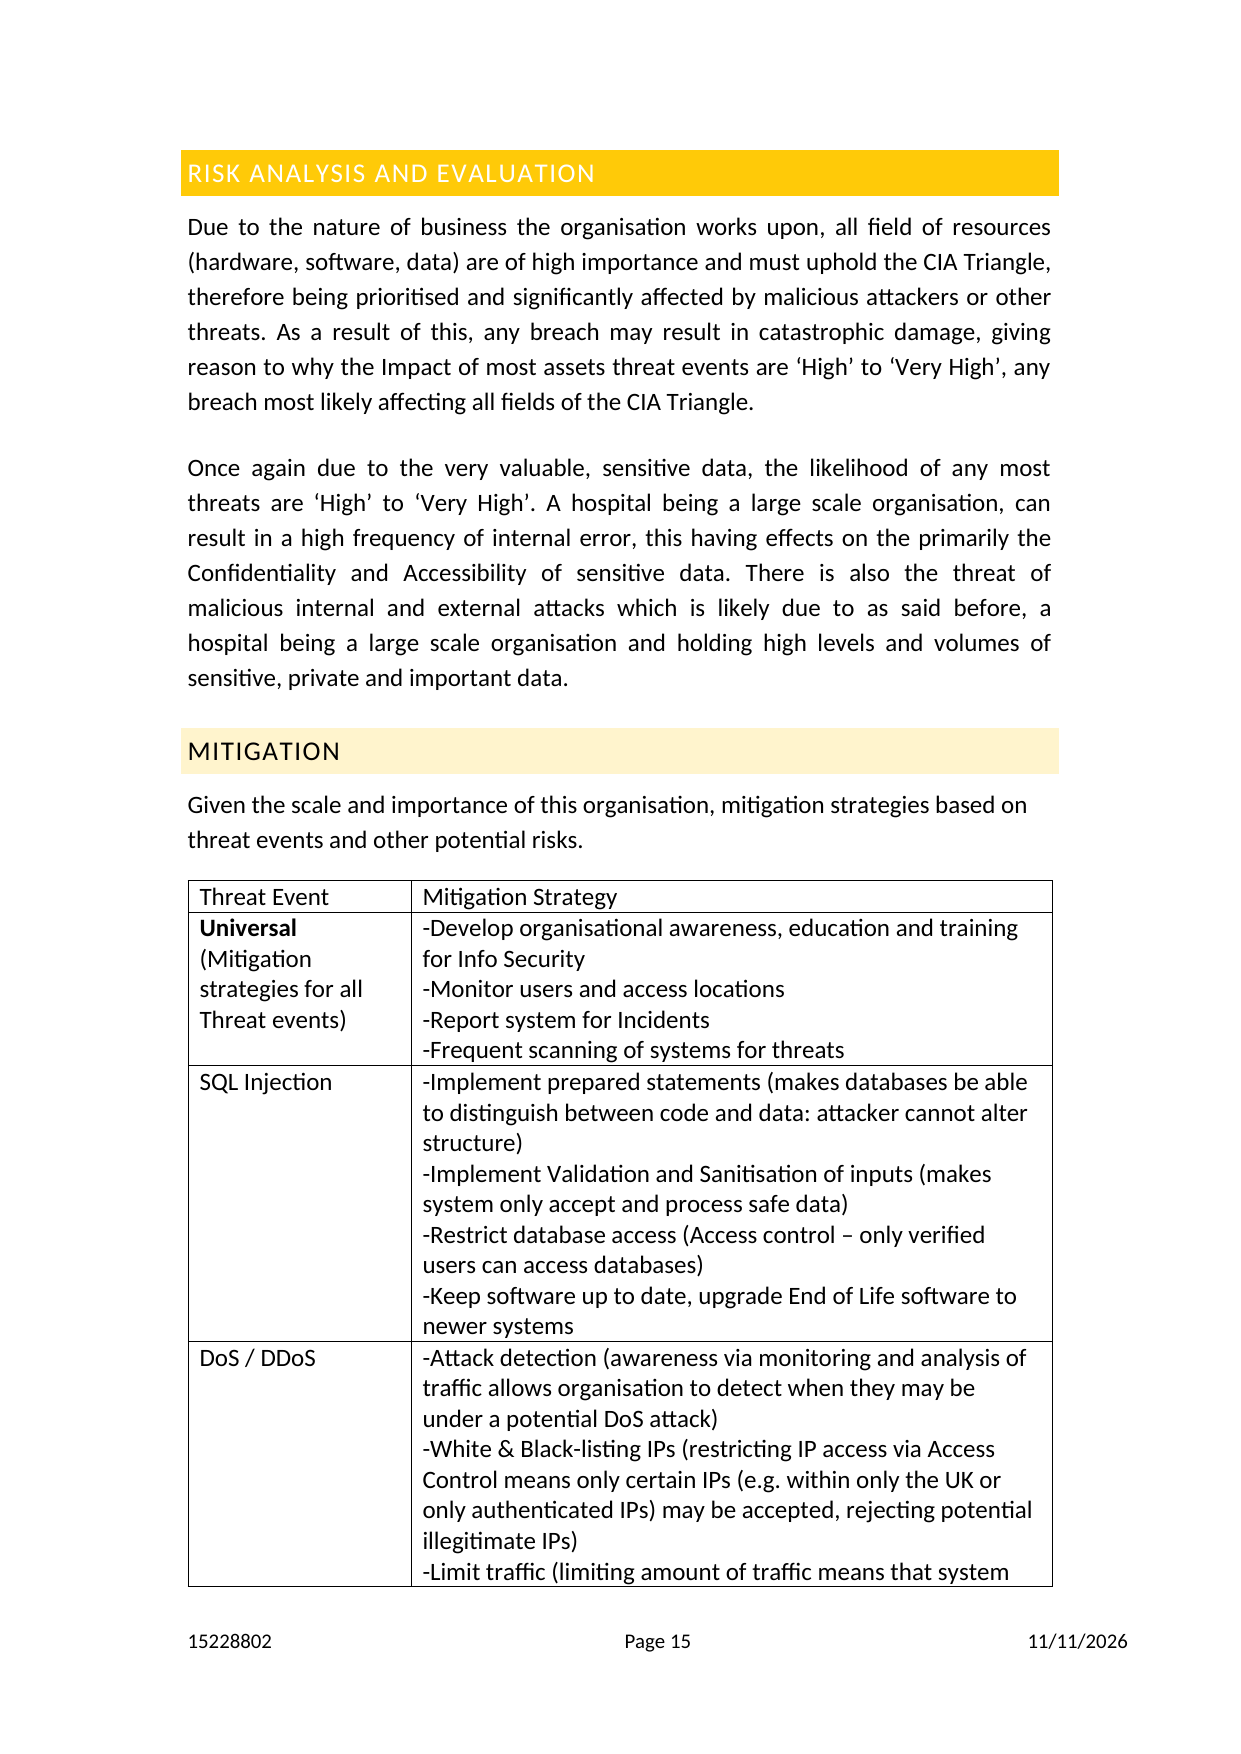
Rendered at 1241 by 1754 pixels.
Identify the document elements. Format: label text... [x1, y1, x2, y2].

table_cell DoS / DDoS [189, 1342, 411, 1586]
table_cell SQL Injection [189, 1066, 411, 1341]
text Given the scale and importance of this organisation, mitigation strategies based on threat events and other potential risks. [187, 789, 1053, 855]
table_cell -Implement prepared statements (makes databases be able to distinguish between code and data: attacker cannot alter structure) -Implement Validation and Sanitisation of inputs (makes system only accept and process safe data) -Restrict database access (Access control – only verified users can access databases) -Keep software up to date, upgrade End of Life software to newer systems [412, 1066, 1052, 1341]
table_header Threat Event [189, 881, 411, 912]
table_cell -Develop organisational awareness, education and training for Info Security -Monitor users and access locations -Report system for Incidents -Frequent scanning of systems for threats [412, 913, 1052, 1065]
table_header Mitigation Strategy [412, 881, 1052, 912]
text Due to the nature of business the organisation works upon, all field of resources (hardware, software, data) are of high importance and must uphold the CIA Triangle, therefore being prioritised and significantly affected by malicious attackers or other threats. As a result of this, any breach may result in catastrophic damage, giving reason to why the Impact of most assets threat events are ‘High’ to ‘Very High’, any breach most likely affecting all fields of the CIA Triangle. [187, 211, 1053, 416]
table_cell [412, 1342, 1052, 1586]
subtitle Risk analysis and evaluation [188, 156, 1053, 189]
table_cell Universal (Mitigation strategies for all Threat events) [189, 913, 411, 1065]
subtitle Mitigation [188, 735, 1053, 768]
text Once again due to the very valuable, sensitive data, the likelihood of any most threats are ‘High’ to ‘Very High’. A hospital being a large scale organisation, can result in a high frequency of internal error, this having effects on the primarily the Confidentiality and Accessibility of sensitive data. There is also the threat of malicious internal and external attacks which is likely due to as said before, a hospital being a large scale organisation and holding high levels and volumes of sensitive, private and important data. [187, 452, 1053, 693]
